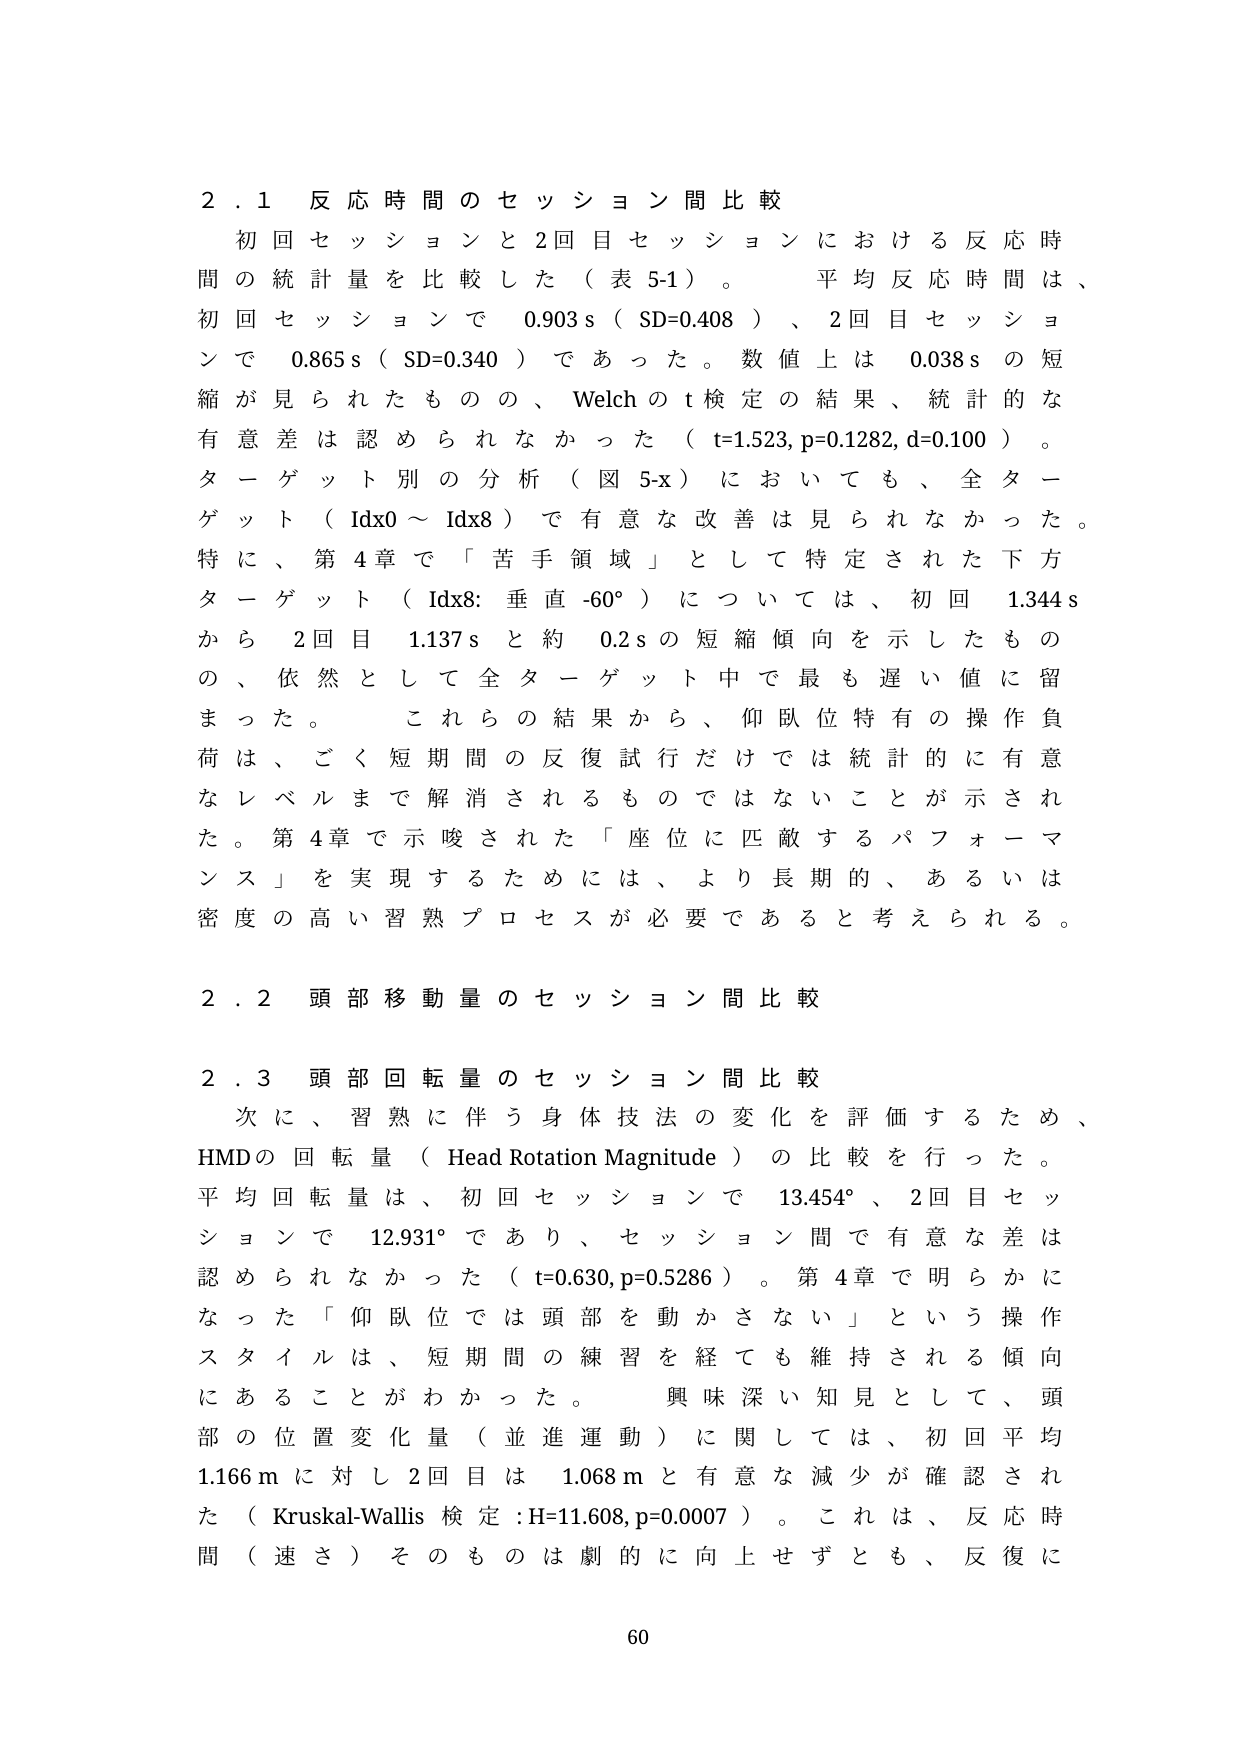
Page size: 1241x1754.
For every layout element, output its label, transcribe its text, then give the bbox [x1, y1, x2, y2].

subtitle ２.３ 頭部回転量のセッション間比較 [197, 1056, 1078, 1096]
subtitle ２.１ 反応時間のセッション間比較 [197, 179, 1078, 219]
subtitle ２.２ 頭部移動量のセッション間比較 [197, 977, 1078, 1017]
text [197, 1096, 1078, 1575]
text 初回セッションと2回目セッションにおける反応時間の統計量を比較した（表5-1）。 平均反応時間は、初回セッションで 0.903 s（SD=0.408）、2回目セッションで 0.865 s（SD=0.340）であった。数値上は 0.038 s の短縮が見られたものの、Welchのt検定の結果、統計的な有意差は認められなかった（t=1.523, p=0.1282, d=0.100）。 ターゲット別の分析（図5-x）においても、全ターゲット（Idx0〜Idx8）で有意な改善は見られなかった。特に、第4章で「苦手領域」として特定された下方ターゲット（Idx8: 垂直-60°）については、初回 1.344 s から 2回目 1.137 s と約 0.2 s の短縮傾向を示したものの、依然として全ターゲット中で最も遅い値に留まった。 これらの結果から、仰臥位特有の操作負荷は、ごく短期間の反復試行だけでは統計的に有意なレベルまで解消されるものではないことが示された。第4章で示唆された「座位に匹敵するパフォーマンス」を実現するためには、より長期的、あるいは密度の高い習熟プロセスが必要であると考えられる。 [197, 219, 1078, 937]
